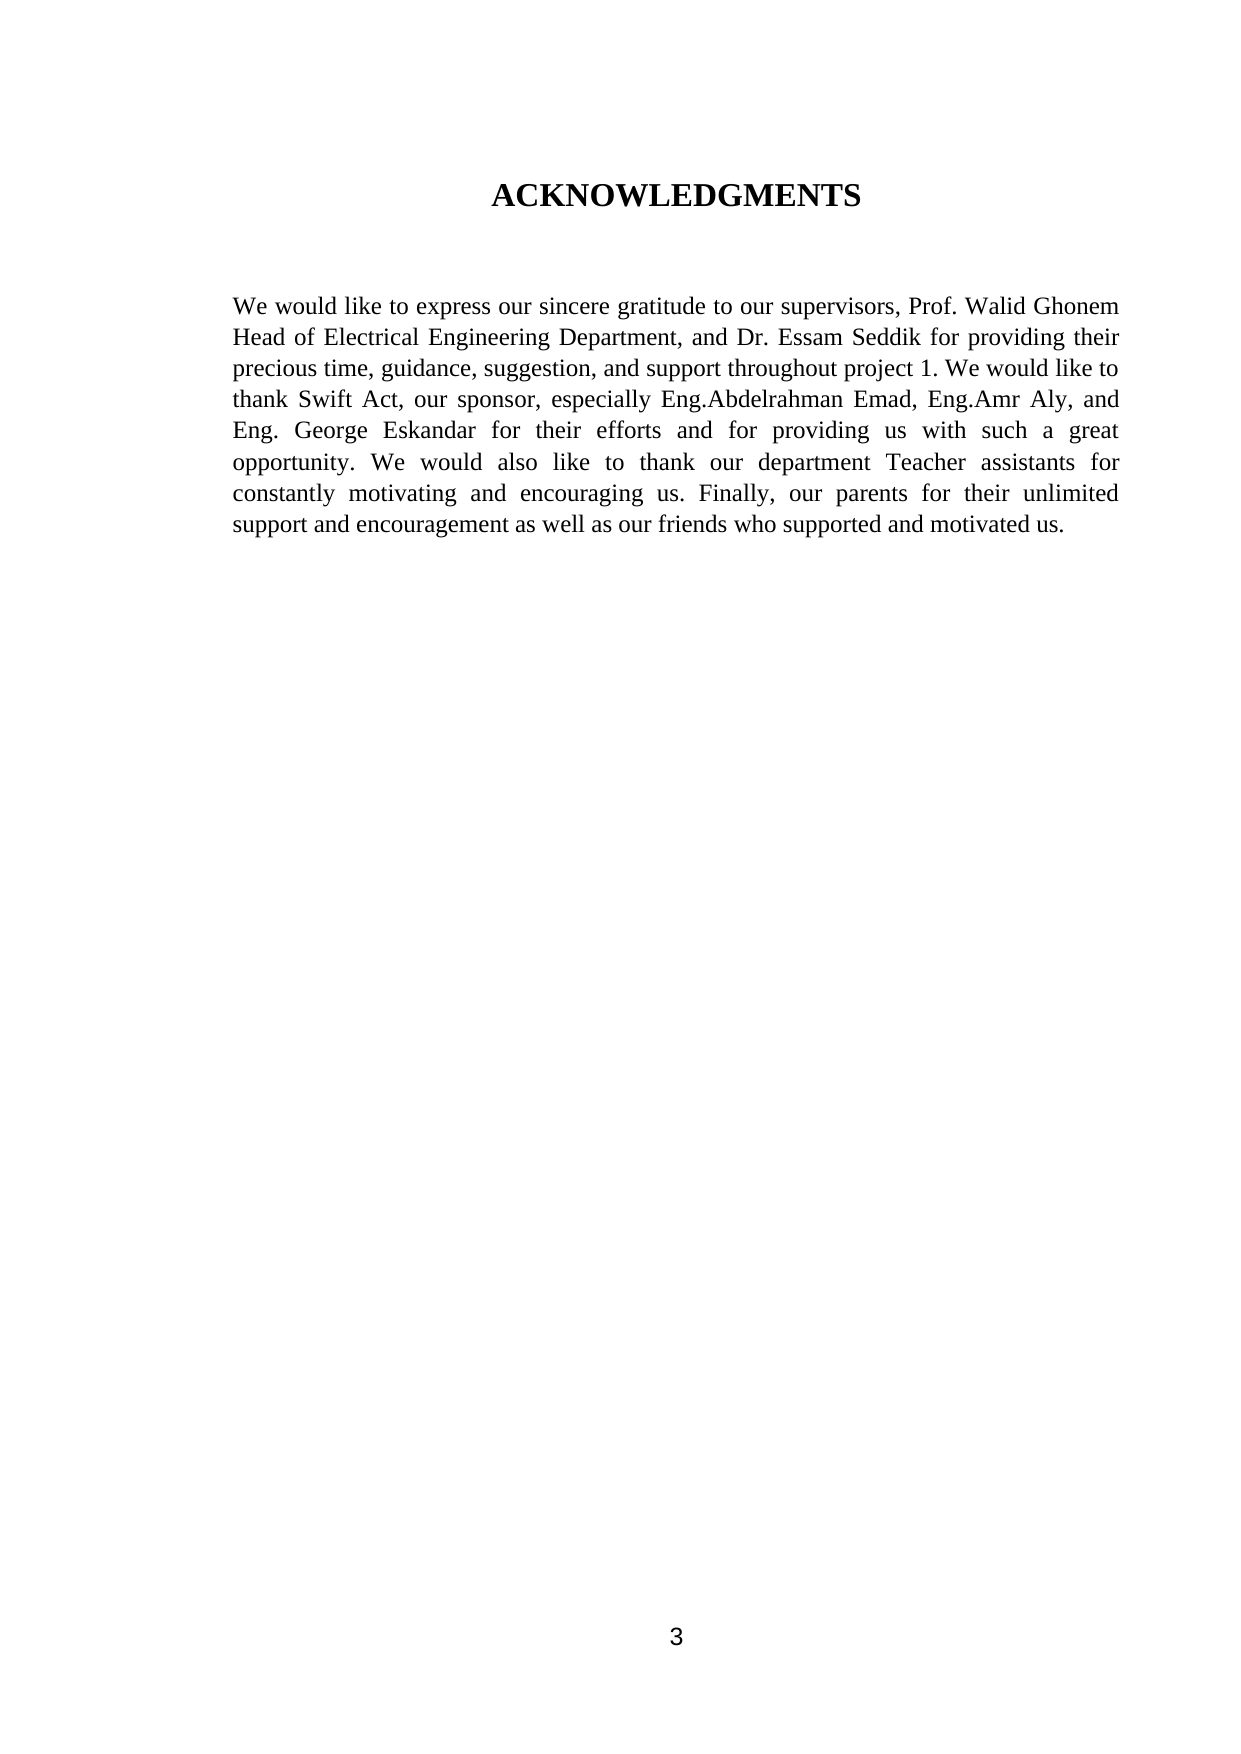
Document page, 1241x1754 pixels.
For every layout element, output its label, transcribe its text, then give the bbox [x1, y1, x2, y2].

subtitle Acknowledgments [232, 175, 1120, 213]
text We would like to express our sincere gratitude to our supervisors, Prof. Walid Ghonem Head of Electrical Engineering Department, and Dr. Essam Seddik for providing their precious time, guidance, suggestion, and support throughout project 1. We would like to thank Swift Act, our sponsor, especially Eng.Abdelrahman Emad, Eng.Amr Aly, and Eng. George Eskandar for their efforts and for providing us with such a great opportunity. We would also like to thank our department Teacher assistants for constantly motivating and encouraging us. Finally, our parents for their unlimited support and encouragement as well as our friends who supported and motivated us. [232, 291, 1120, 537]
